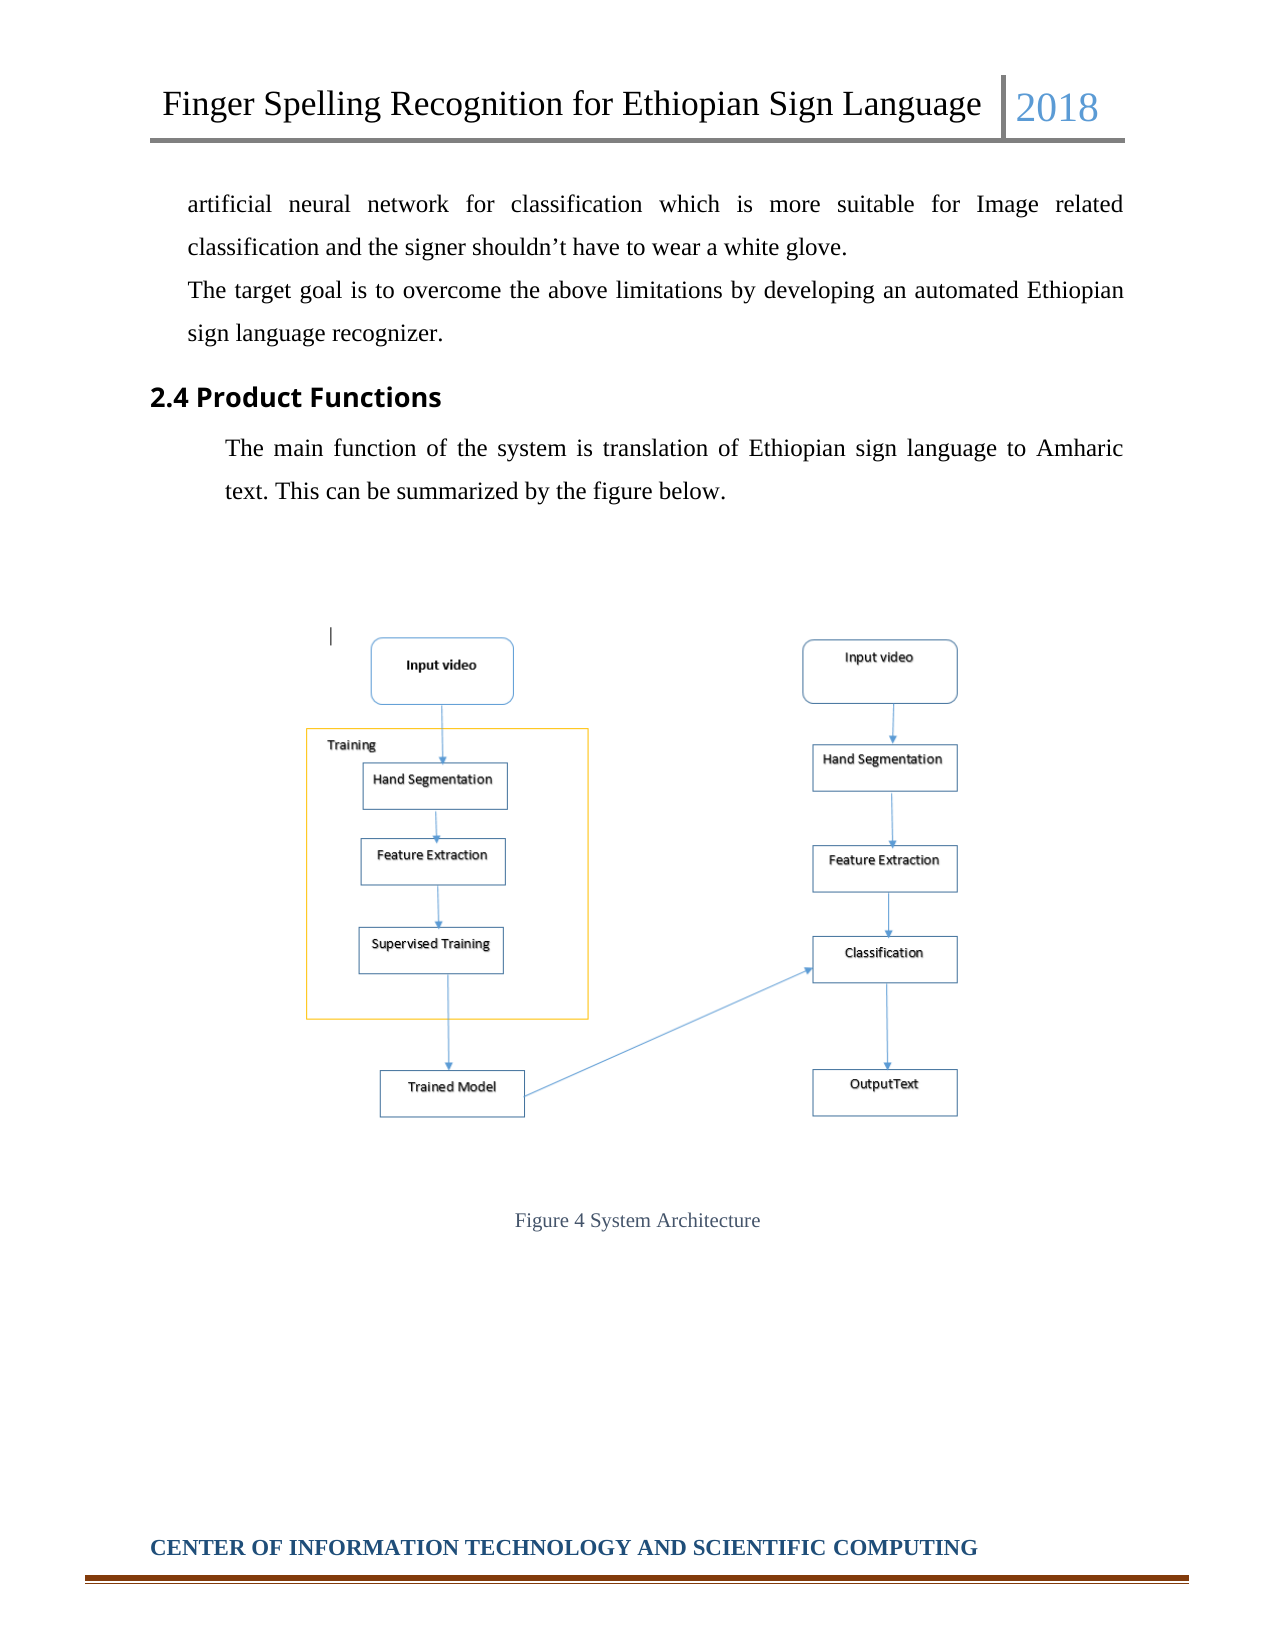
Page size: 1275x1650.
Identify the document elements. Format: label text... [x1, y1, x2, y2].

text Figure 4 System Architecture [150, 1208, 1125, 1232]
text The main function of the system is translation of Ethiopian sign language to Amharic text. This can be summarized by the figure below. [225, 433, 1125, 505]
list The target goal is to overcome the above limitations by developing an automated Ethiopian sign language recognizer. [187, 275, 1125, 347]
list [187, 189, 1125, 261]
picture [289, 596, 986, 1177]
subtitle 2.4 Product Functions [150, 378, 1125, 415]
